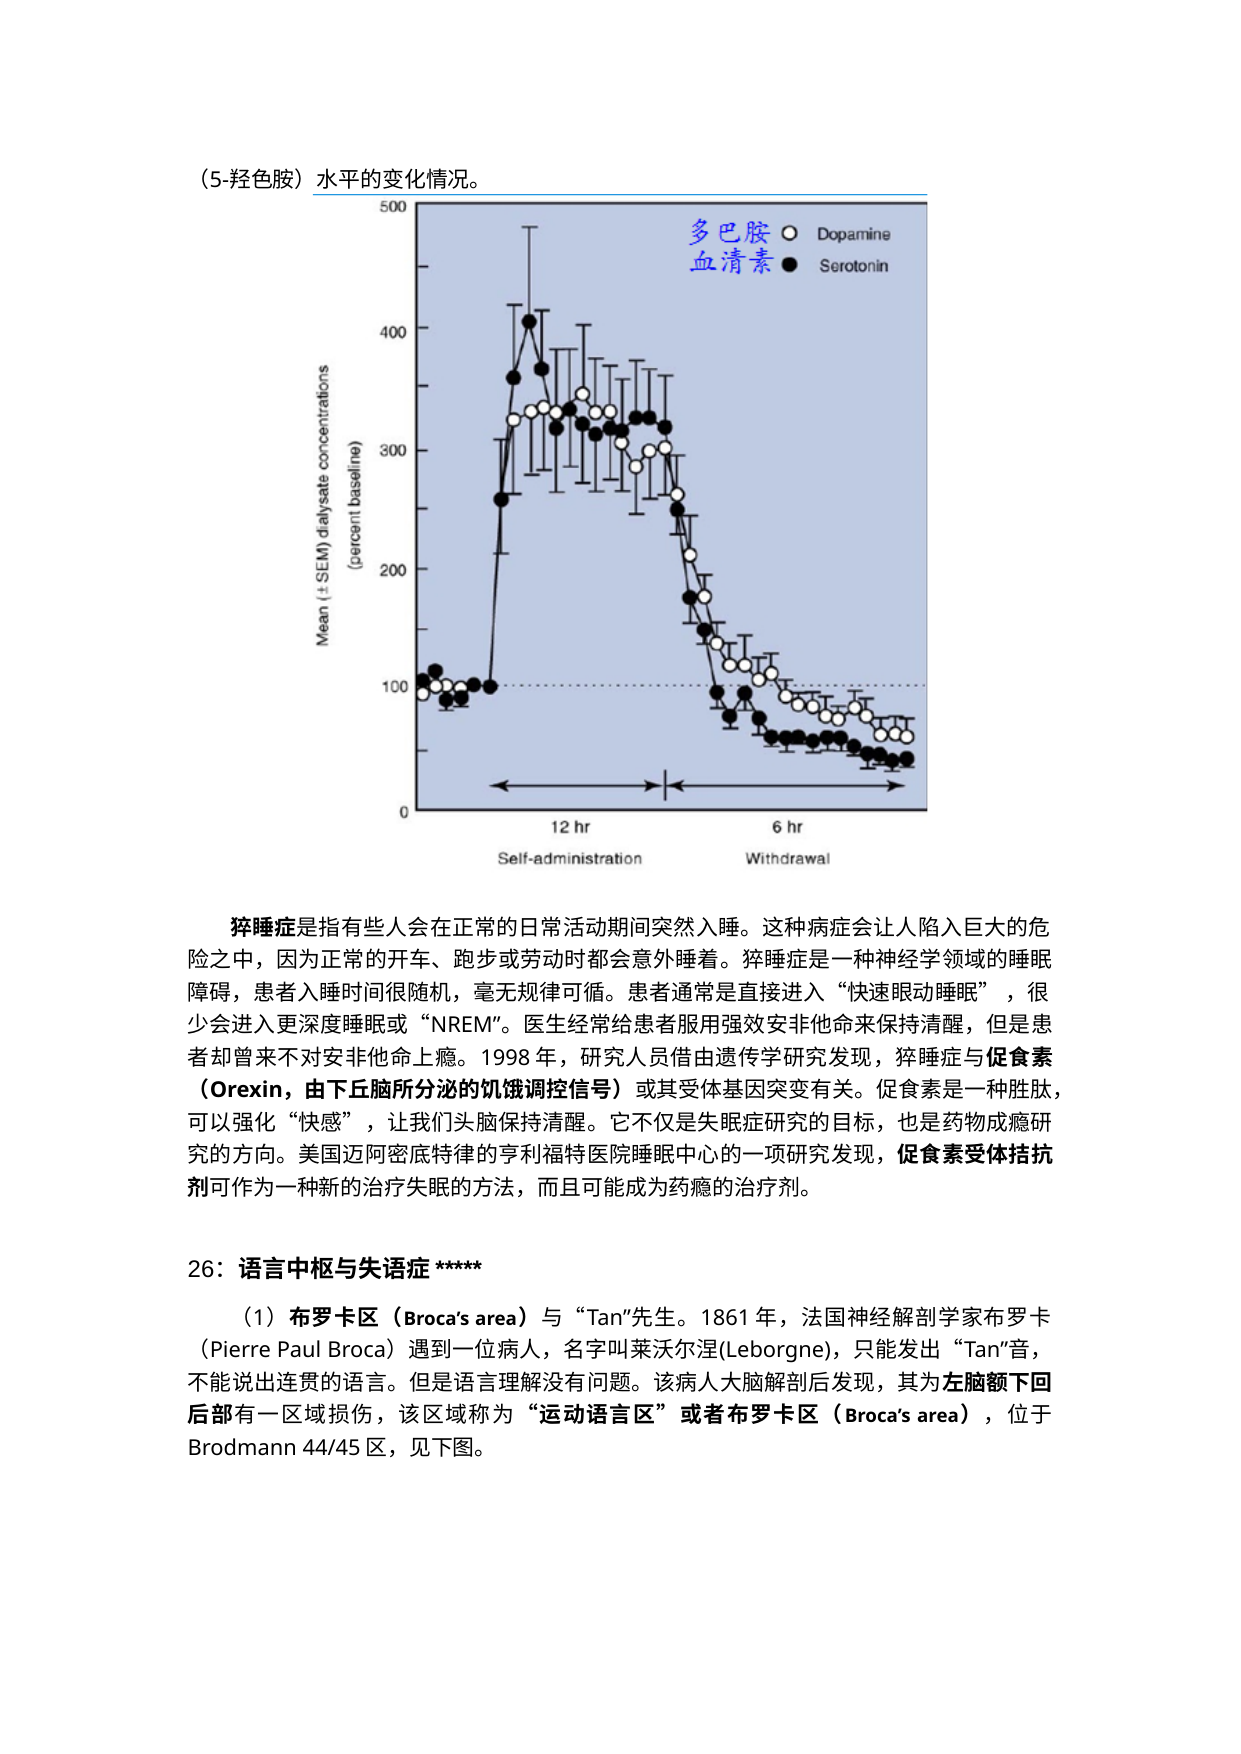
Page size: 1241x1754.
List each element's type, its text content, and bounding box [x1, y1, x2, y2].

text （1）布罗卡区（Broca’s area）与“Tan”先生。1861年，法国神经解剖学家布罗卡（Pierre Paul Broca）遇到一位病人，名字叫莱沃尔涅(Leborgne)，只能发出“Tan”音，不能说出连贯的语言。但是语言理解没有问题。该病人大脑解剖后发现，其为左脑额下回后部有一区域损伤，该区域称为“运动语言区”或者布罗卡区（Broca’s area），位于Brodmann 44/45区，见下图。 [187, 1299, 1053, 1462]
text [187, 162, 1053, 194]
text 猝睡症是指有些人会在正常的日常活动期间突然入睡。这种病症会让人陷入巨大的危险之中，因为正常的开车、跑步或劳动时都会意外睡着。猝睡症是一种神经学领域的睡眠障碍，患者入睡时间很随机，毫无规律可循。患者通常是直接进入“快速眼动睡眠” ，很少会进入更深度睡眠或“NREM”。医生经常给患者服用强效安非他命来保持清醒，但是患者却曾来不对安非他命上瘾。1998年，研究人员借由遗传学研究发现，猝睡症与促食素（Orexin，由下丘脑所分泌的饥饿调控信号）或其受体基因突变有关。促食素是一种胜肽，可以强化“快感”，让我们头脑保持清醒。它不仅是失眠症研究的目标，也是药物成瘾研究的方向。美国迈阿密底特律的亨利福特医院睡眠中心的一项研究发现，促食素受体拮抗剂可作为一种新的治疗失眠的方法，而且可能成为药瘾的治疗剂。 [187, 909, 1053, 1202]
text 26：语言中枢与失语症 ***** [187, 1234, 1053, 1299]
picture [312, 194, 928, 886]
